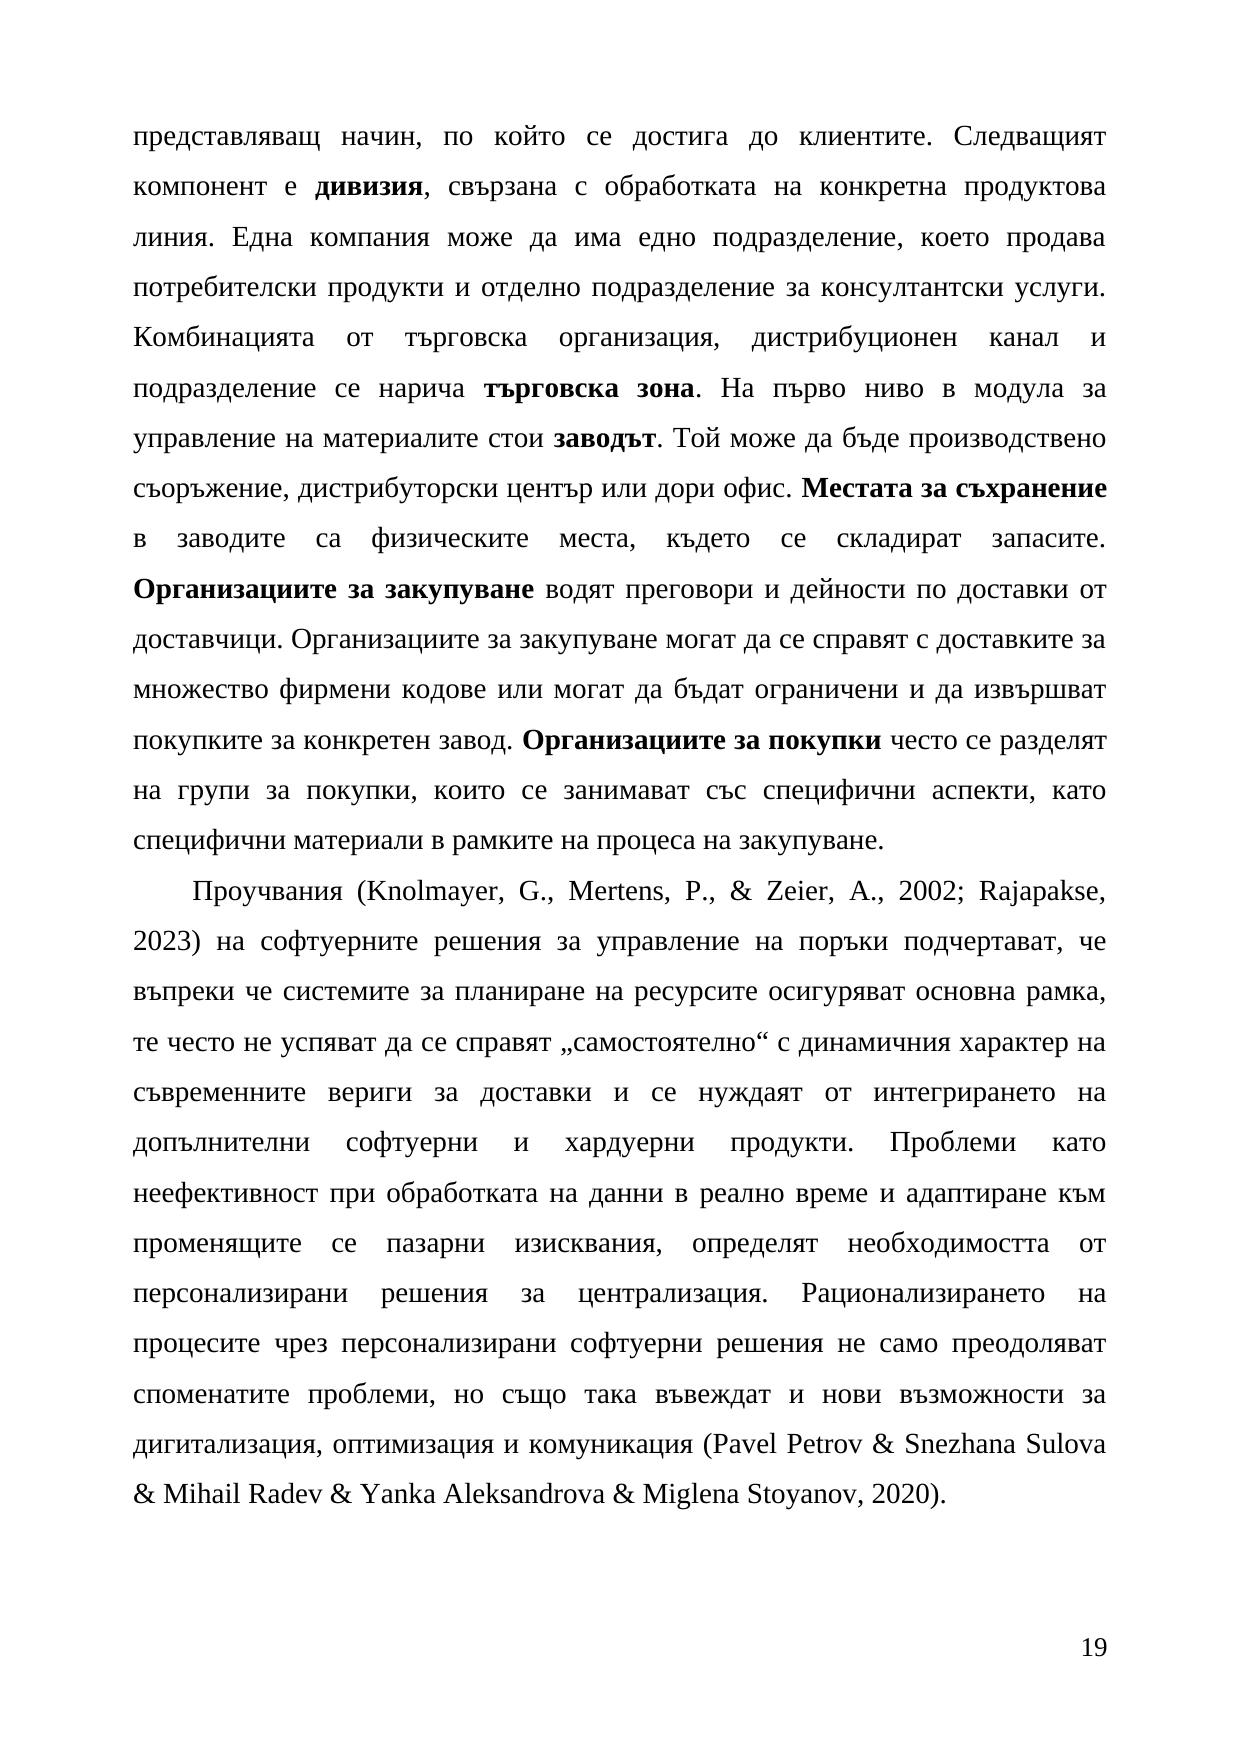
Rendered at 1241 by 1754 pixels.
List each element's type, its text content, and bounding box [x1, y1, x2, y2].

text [133, 118, 1107, 856]
text Проучвания (Knolmayer, G., Mertens, P., & Zeier, A., 2002; Rajapakse, 2023) на софтуерните решения за управление на поръки подчертават, че въпреки че системите за планиране на ресурсите осигуряват основна рамка, те често не успяват да се справят „самостоятелно“ с динамичния характер на съвременните вериги за доставки и се нуждаят от интегрирането на допълнителни софтуерни и хардуерни продукти. Проблеми като неефективност при обработката на данни в реално време и адаптиране към променящите се пазарни изисквания, определят необходимостта от персонализирани решения за централизация. Рационализирането на процесите чрез персонализирани софтуерни решения не само преодоляват споменатите проблеми, но също така въвеждат и нови възможности за дигитализация, оптимизация и комуникация (Pavel Petrov & Snezhana Sulova & Mihail Radev & Yanka Aleksandrova & Miglena Stoyanov, 2020). [133, 873, 1107, 1510]
